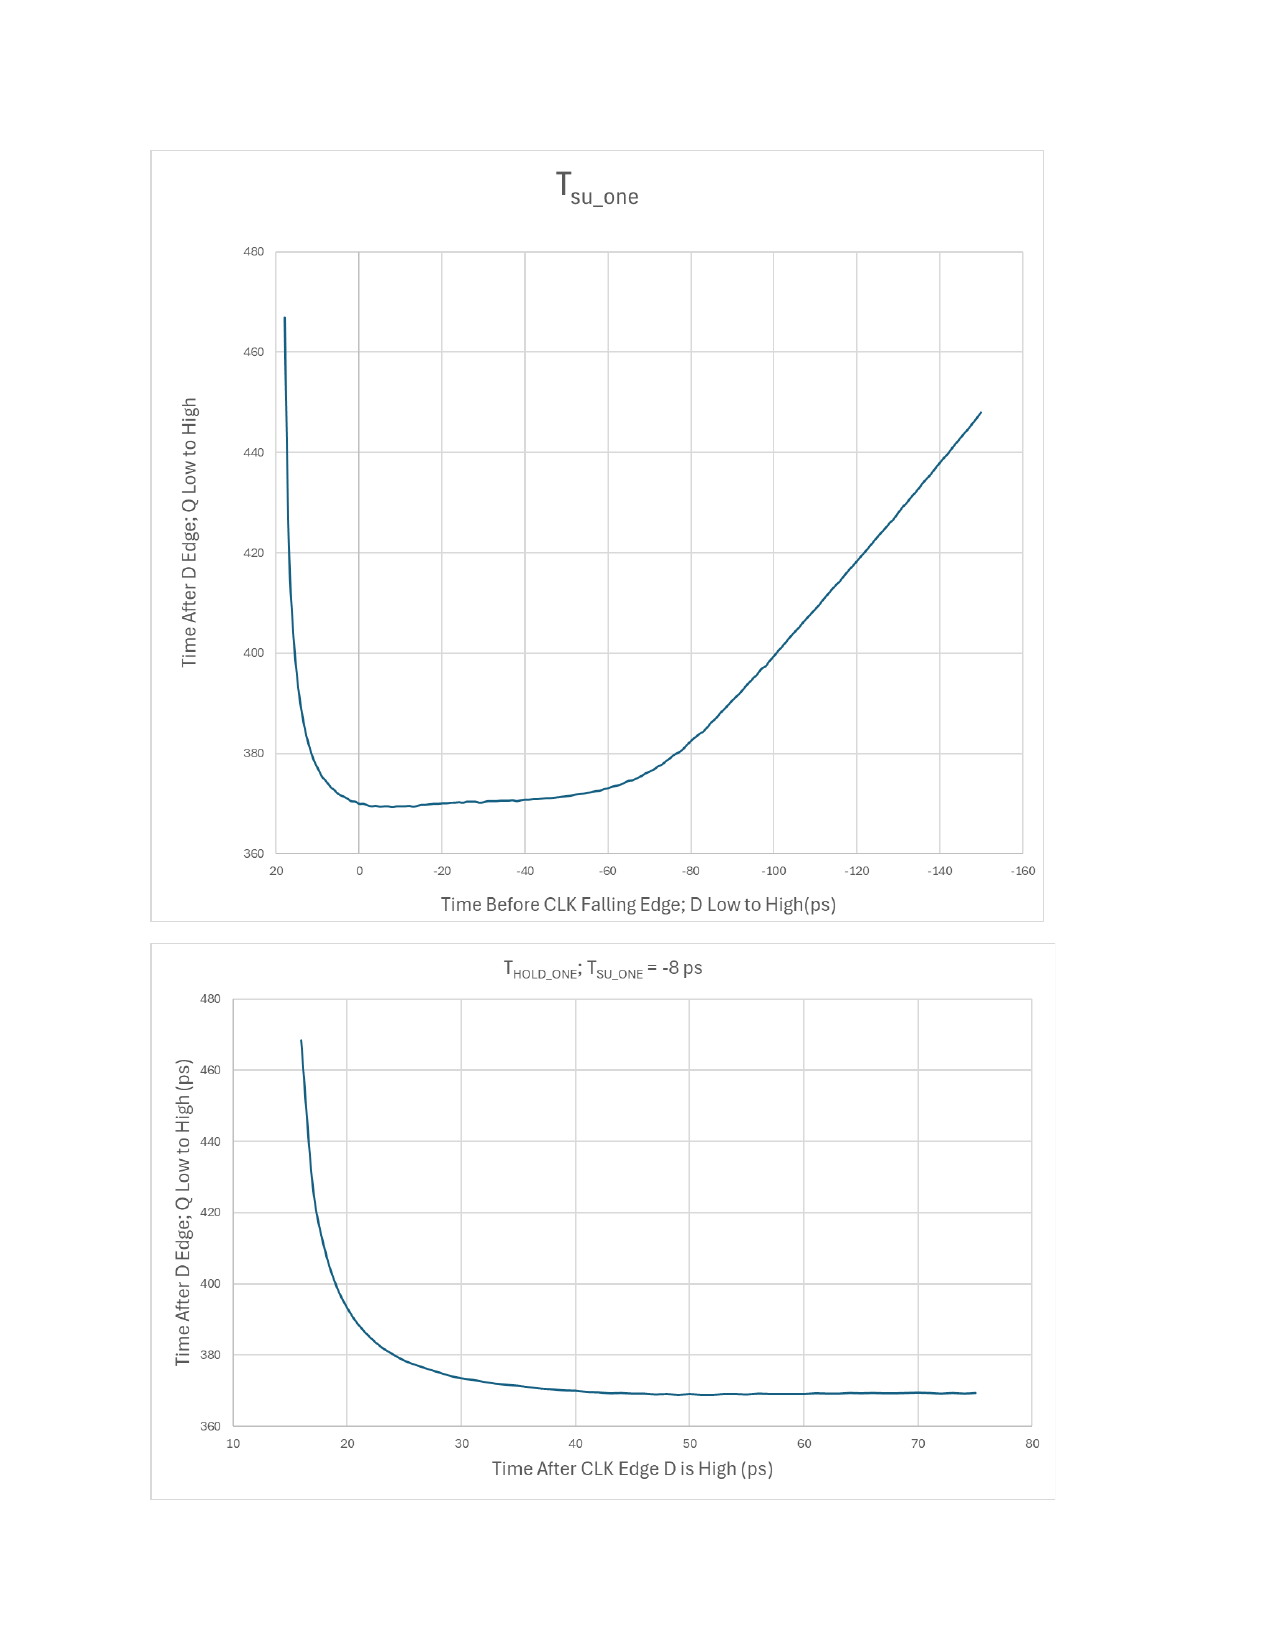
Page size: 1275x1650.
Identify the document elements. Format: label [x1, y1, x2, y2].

picture [150, 150, 1044, 922]
picture [150, 943, 1055, 1500]
